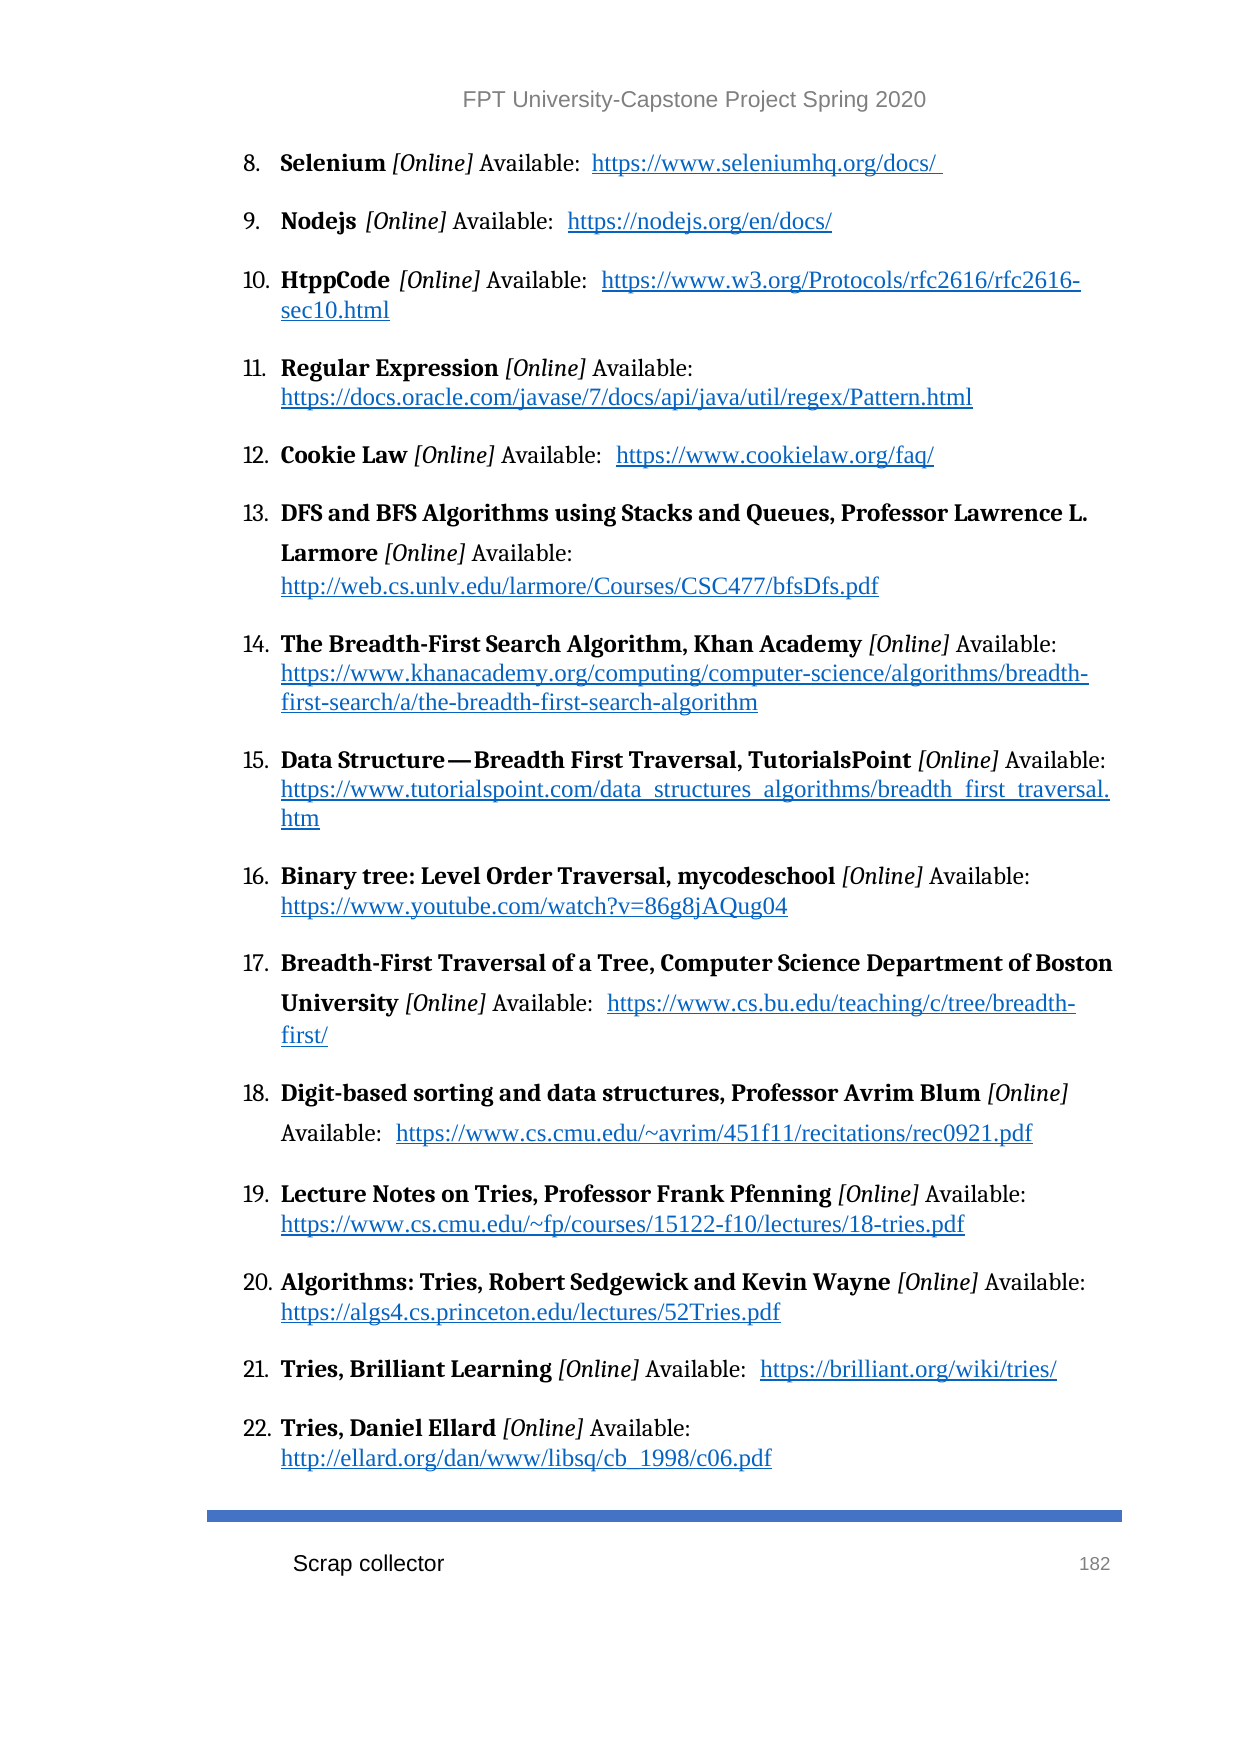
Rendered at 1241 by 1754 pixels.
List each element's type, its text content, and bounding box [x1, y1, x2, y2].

list Nodejs [Online] Available: https://nodejs.org/en/docs/ [243, 206, 1122, 236]
list Lecture Notes on Tries, Professor Frank Pfenning [Online] Available: https://www.cs.cmu.edu/~fp/courses/15122-f10/lectures/18-tries.pdf [243, 1179, 1122, 1238]
list The Breadth-First Search Algorithm, Khan Academy [Online] Available: https://www.khanacademy.org/computing/computer-science/algorithms/breadth-first-search/a/the-breadth-first-search-algorithm [243, 629, 1122, 716]
list Selenium [Online] Available: https://www.seleniumhq.org/docs/ [243, 148, 1122, 177]
list DFS and BFS Algorithms using Stacks and Queues, Professor Lawrence L. Larmore [Online] Available: http://web.cs.unlv.edu/larmore/Courses/CSC477/bfsDfs.pdf [243, 499, 1122, 599]
list Data Structure — Breadth First Traversal, TutorialsPoint [Online] Available: https://www.tutorialspoint.com/data_structures_algorithms/breadth_first_traversal.htm [243, 745, 1122, 832]
list Binary tree: Level Order Traversal, mycodeschool [Online] Available: https://www.youtube.com/watch?v=86g8jAQug04 [243, 861, 1122, 919]
list Tries, Daniel Ellard [Online] Available: http://ellard.org/dan/www/libsq/cb_1998/c06.pdf [243, 1413, 1122, 1472]
list Digit-based sorting and data structures, Professor Avrim Blum [Online] Available: https://www.cs.cmu.edu/~avrim/451f11/recitations/rec0921.pdf [243, 1078, 1122, 1150]
list HtppCode [Online] Available: https://www.w3.org/Protocols/rfc2616/rfc2616-sec10.html [243, 265, 1122, 323]
list Breadth-First Traversal of a Tree, Computer Science Department of Boston University [Online] Available: https://www.cs.bu.edu/teaching/c/tree/breadth-first/ [243, 949, 1122, 1049]
list Cookie Law [Online] Available: https://www.cookielaw.org/faq/ [243, 440, 1122, 470]
list Algorithms: Tries, Robert Sedgewick and Kevin Wayne [Online] Available: https://algs4.cs.princeton.edu/lectures/52Tries.pdf [243, 1267, 1122, 1325]
list Tries, Brilliant Learning [Online] Available: https://brilliant.org/wiki/tries/ [243, 1354, 1122, 1384]
list Regular Expression [Online] Available: https://docs.oracle.com/javase/7/docs/api/java/util/regex/Pattern.html [243, 353, 1122, 411]
